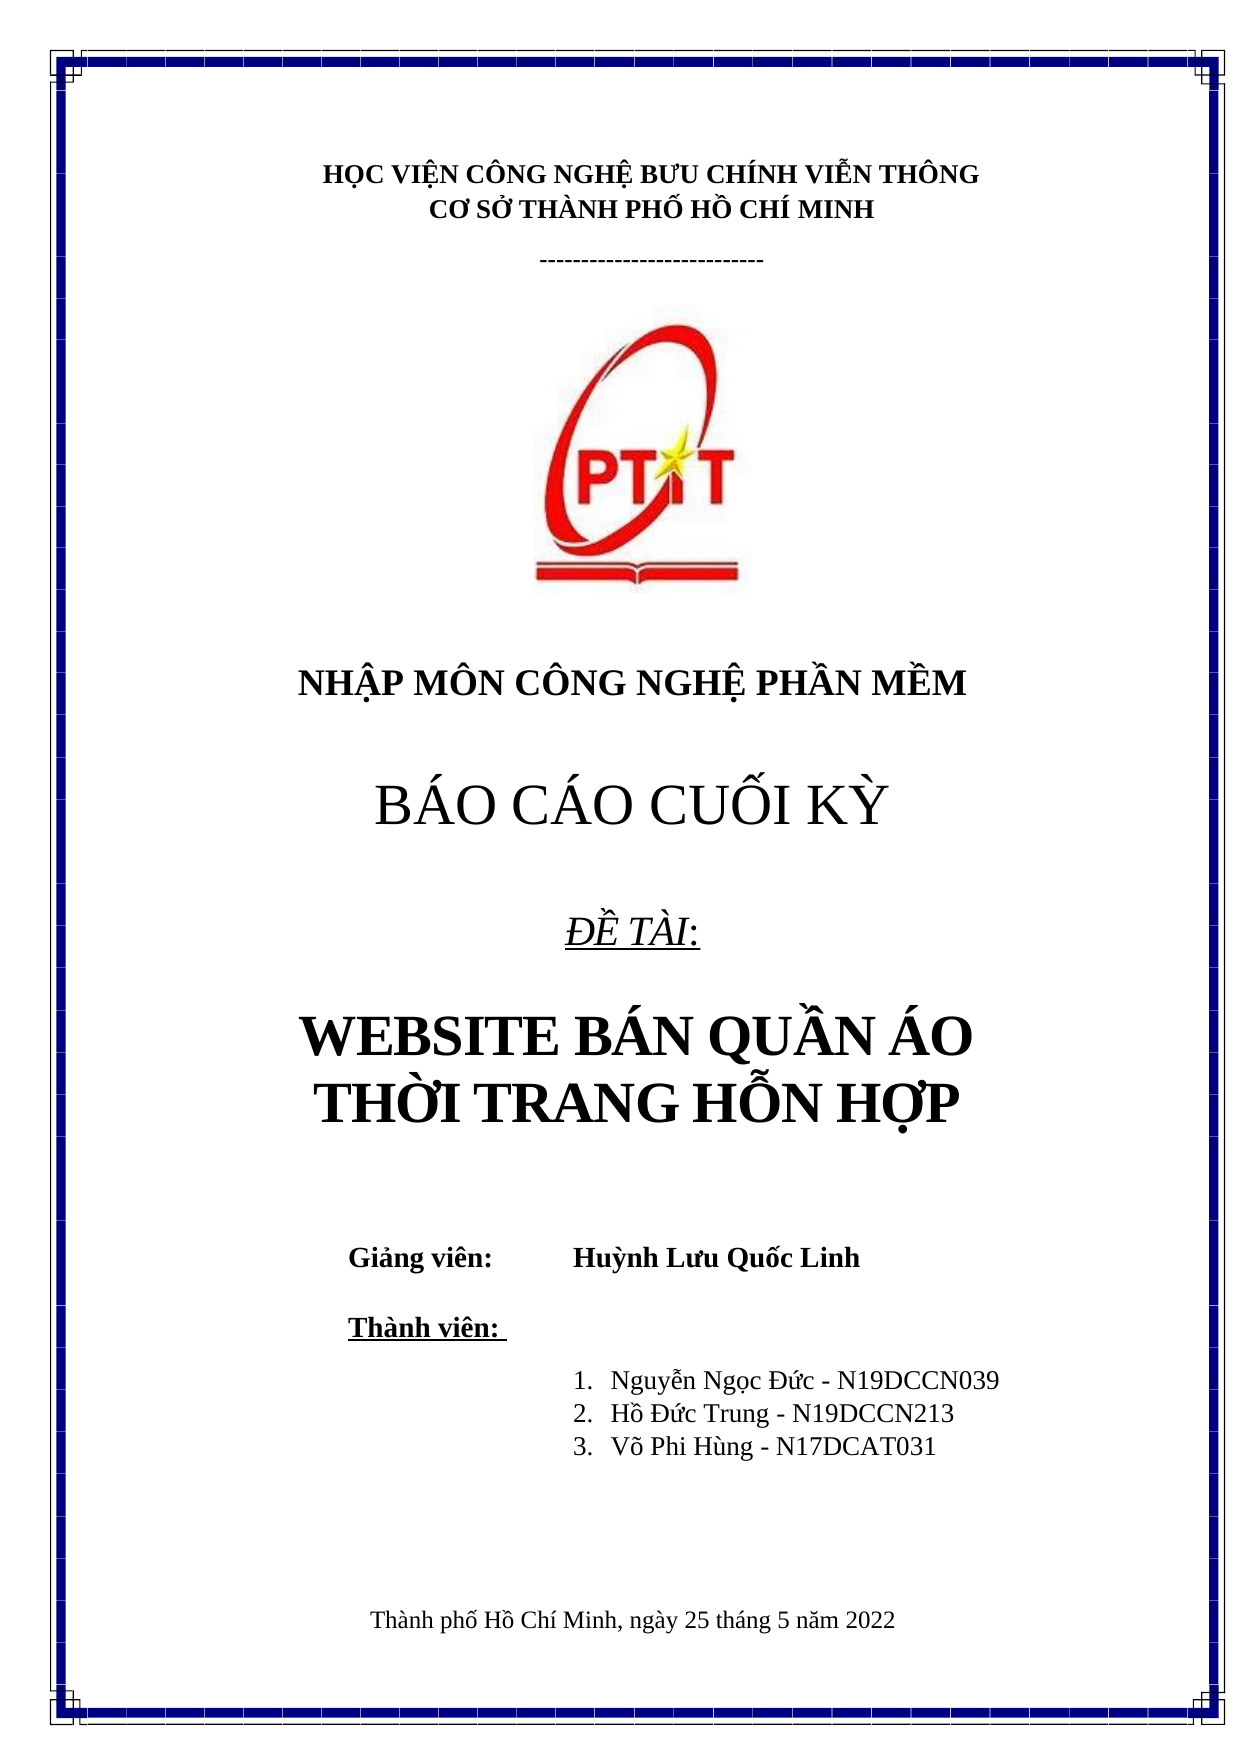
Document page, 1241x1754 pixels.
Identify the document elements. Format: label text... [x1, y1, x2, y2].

list Hồ Đức Trung - N19DCCN213 [573, 1396, 1142, 1429]
text --------------------------- [307, 244, 997, 273]
list Võ Phi Hùng - N17DCAT031 [573, 1429, 1142, 1462]
title ĐỀ TÀI: [123, 907, 1142, 954]
text Thành phố Hồ Chí Minh, ngày 25 tháng 5 năm 2022 [123, 1605, 1142, 1634]
text Thành viên: [348, 1310, 1142, 1343]
text BÁO CÁO CUỐI KỲ [123, 769, 1142, 837]
list Nguyễn Ngọc Đức - N19DCCN039 [573, 1363, 1142, 1396]
picture [533, 305, 752, 595]
text NHẬP MÔN CÔNG NGHỆ PHẦN MỀM [123, 660, 1142, 703]
text HỌC VIỆN CÔNG NGHỆ BƯU CHÍNH VIỄN THÔNG CƠ SỞ THÀNH PHỐ HỒ CHÍ MINH [307, 158, 996, 225]
text Giảng viên: Huỳnh Lưu Quốc Linh [348, 1240, 1142, 1274]
title WEBSITE BÁN QUẦN ÁO [132, 1001, 1142, 1068]
title THỜI TRANG HỖN HỢP [132, 1068, 1142, 1136]
